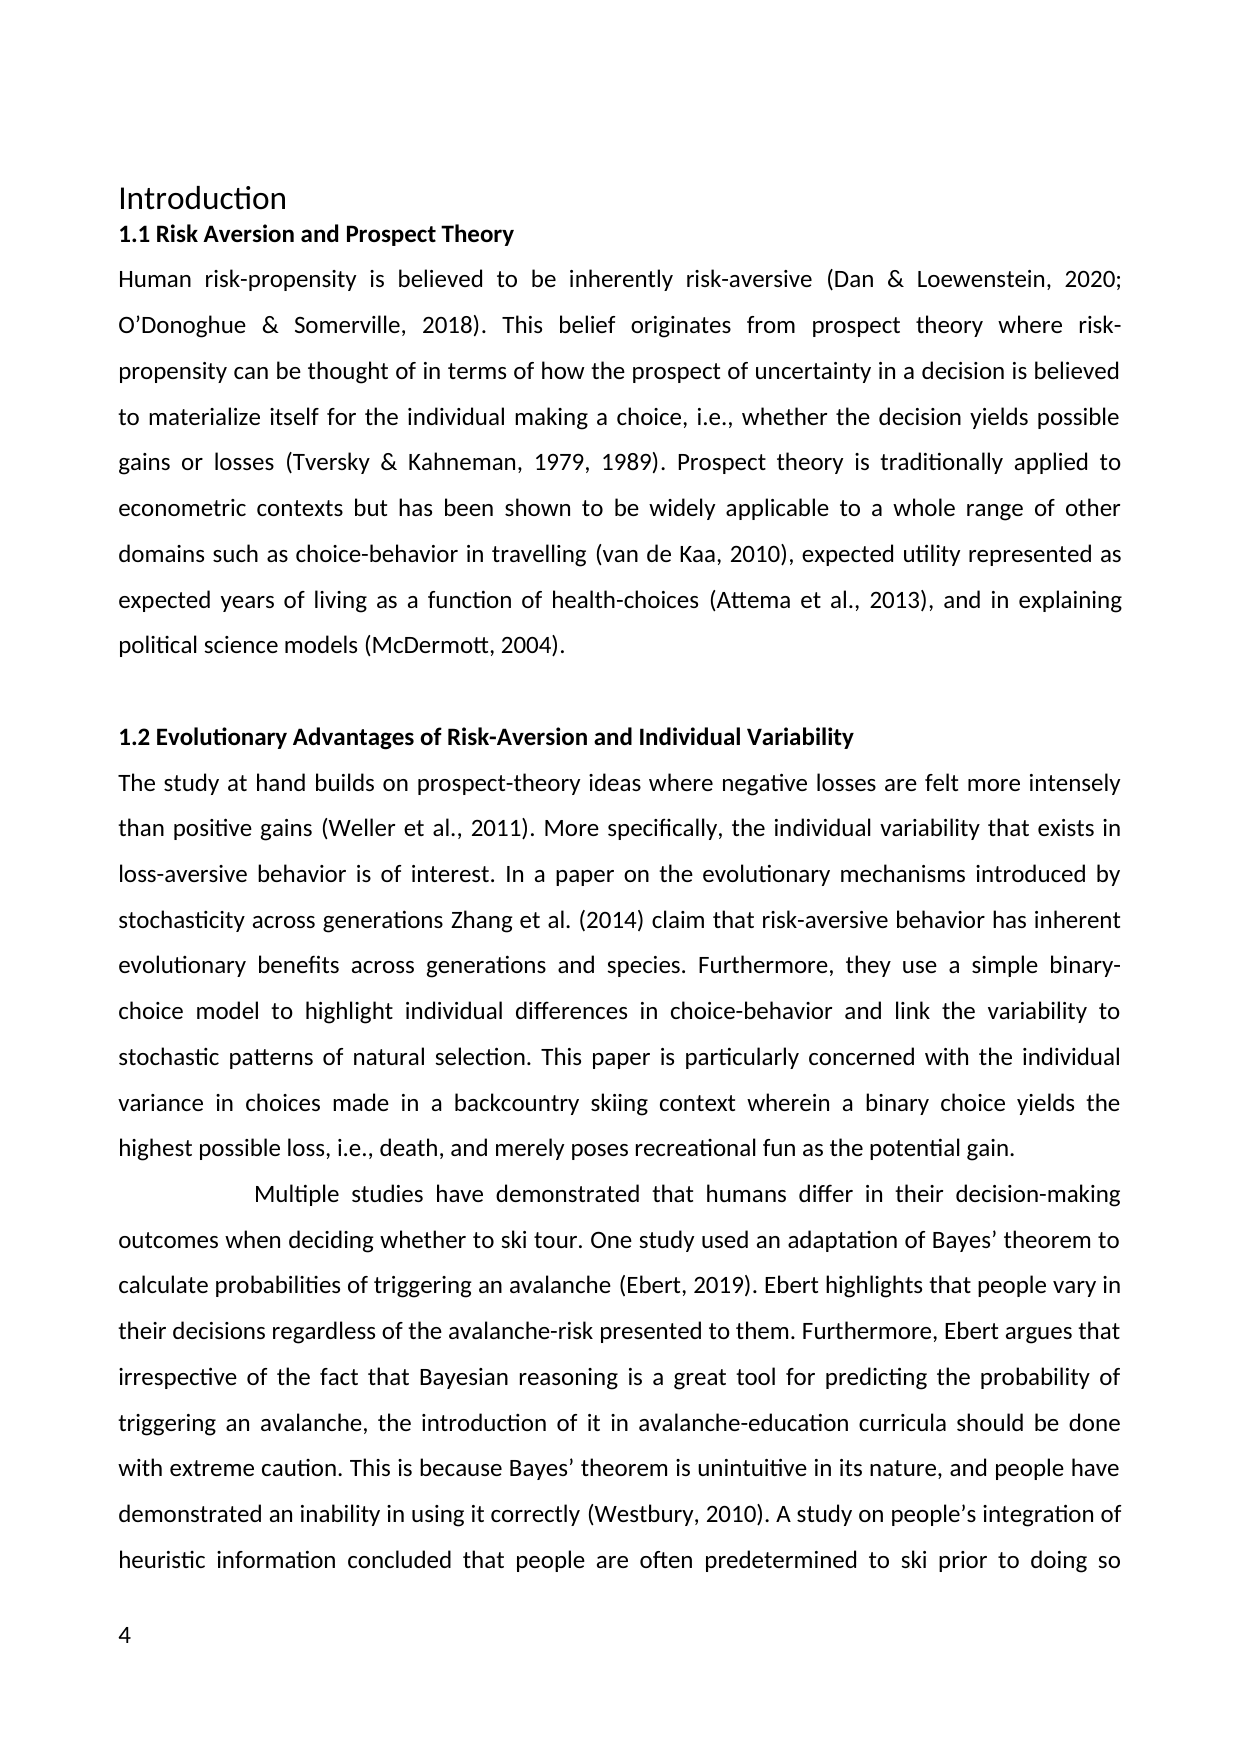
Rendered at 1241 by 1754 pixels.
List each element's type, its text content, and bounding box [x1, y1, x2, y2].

text Human risk-propensity is believed to be inherently risk-aversive (Dan & Loewenstein, 2020; O’Donoghue & Somerville, 2018). This belief originates from prospect theory where risk-propensity can be thought of in terms of how the prospect of uncertainty in a decision is believed to materialize itself for the individual making a choice, i.e., whether the decision yields possible gains or losses (Tversky & Kahneman, 1979, 1989). Prospect theory is traditionally applied to econometric contexts but has been shown to be widely applicable to a whole range of other domains such as choice-behavior in travelling (van de Kaa, 2010), expected utility represented as expected years of living as a function of health-choices (Attema et al., 2013), and in explaining political science models (McDermott, 2004). [118, 264, 1122, 660]
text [118, 1178, 1122, 1574]
text 1.1 Risk Aversion and Prospect Theory [118, 218, 1122, 248]
text Introduction [118, 177, 1122, 218]
text 1.2 Evolutionary Advantages of Risk-Aversion and Individual Variability [118, 721, 1122, 751]
text The study at hand builds on prospect-theory ideas where negative losses are felt more intensely than positive gains (Weller et al., 2011). More specifically, the individual variability that exists in loss-aversive behavior is of interest. In a paper on the evolutionary mechanisms introduced by stochasticity across generations Zhang et al. (2014) claim that risk-aversive behavior has inherent evolutionary benefits across generations and species. Furthermore, they use a simple binary-choice model to highlight individual differences in choice-behavior and link the variability to stochastic patterns of natural selection. This paper is particularly concerned with the individual variance in choices made in a backcountry skiing context wherein a binary choice yields the highest possible loss, i.e., death, and merely poses recreational fun as the potential gain. [118, 767, 1122, 1163]
